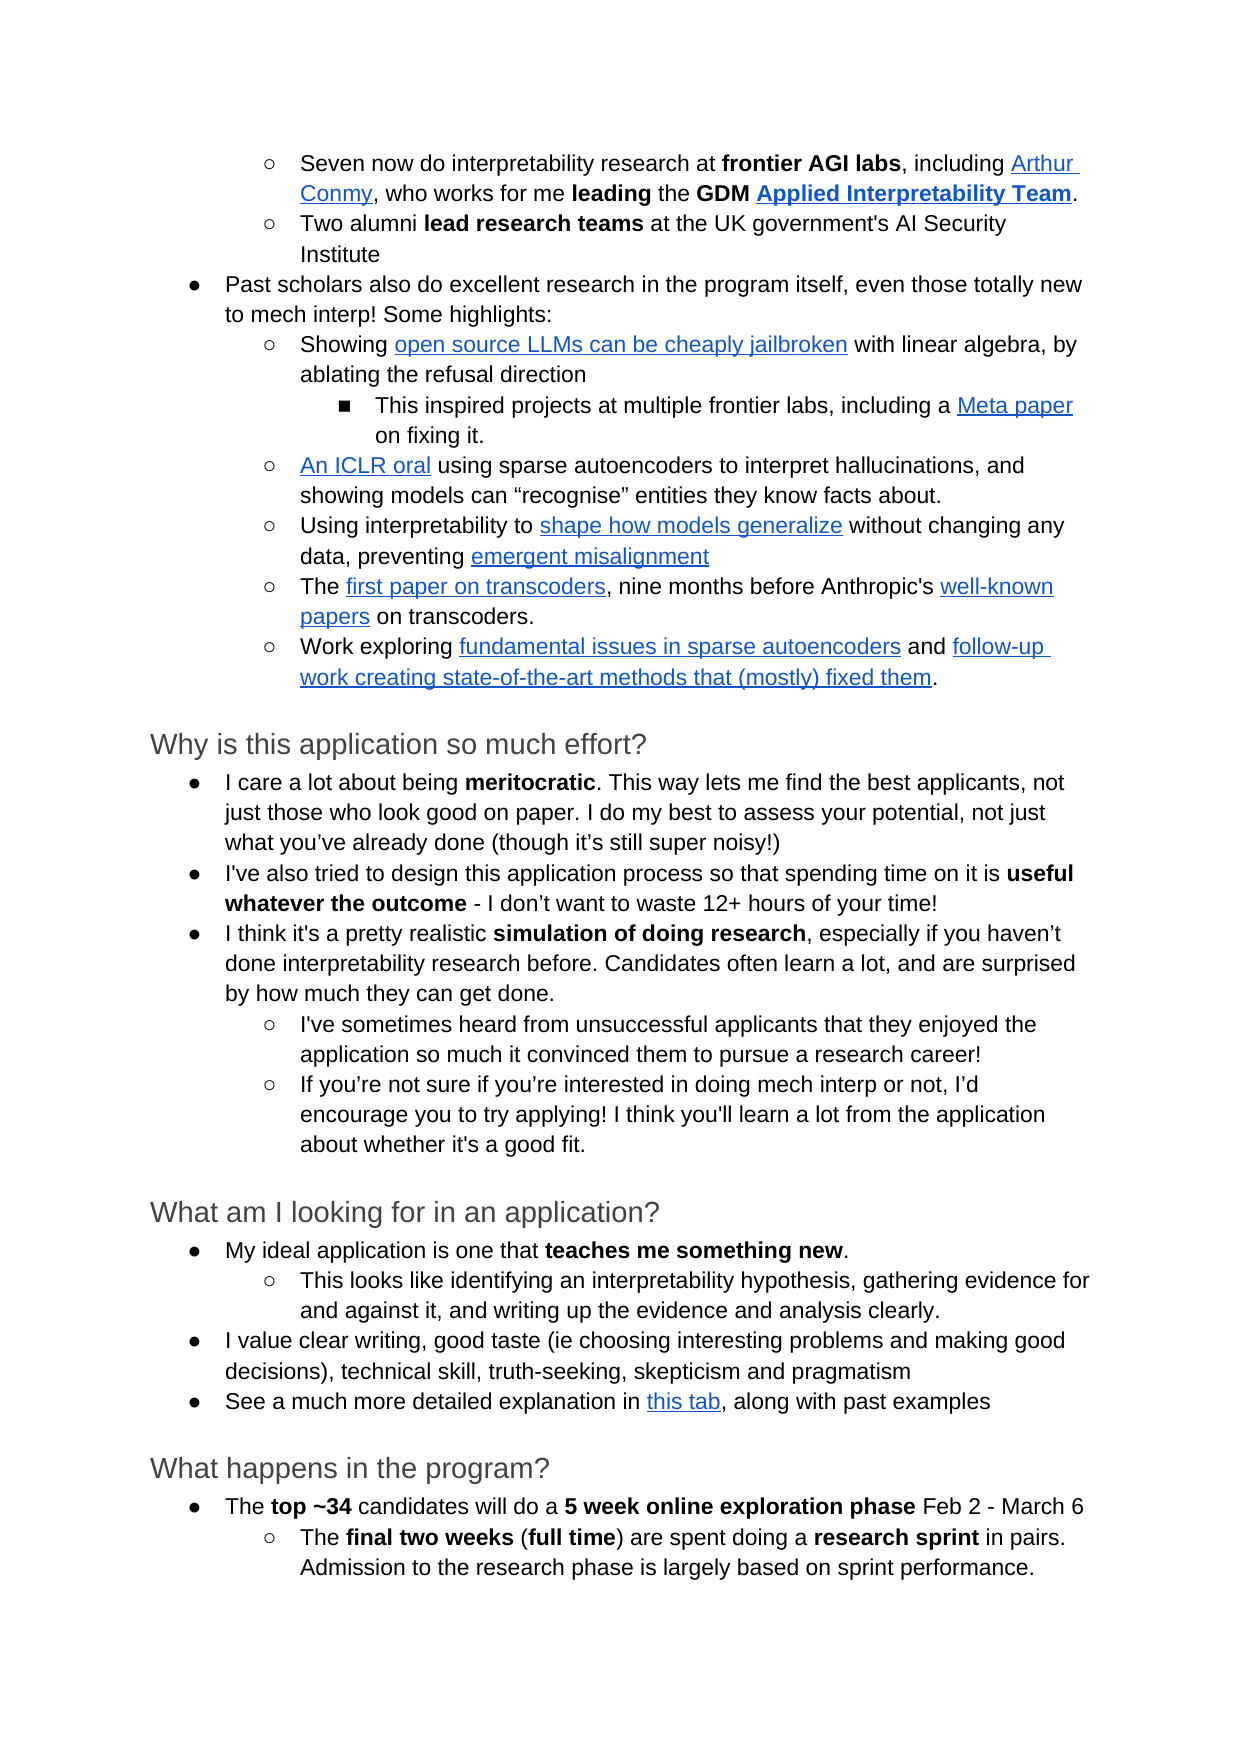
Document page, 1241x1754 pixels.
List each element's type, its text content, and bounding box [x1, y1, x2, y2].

list The first paper on transcoders, nine months before Anthropic's well-known papers on transcoders. [262, 573, 1090, 629]
list Seven now do interpretability research at frontier AGI labs, including Arthur Conmy, who works for me leading the GDM Applied Interpretability Team. [262, 150, 1090, 207]
list An ICLR oral using sparse autoencoders to interpret hallucinations, and showing models can “recognise” entities they know facts about. [262, 452, 1090, 509]
subtitle What happens in the program? [150, 1451, 1090, 1485]
subtitle What am I looking for in an application? [150, 1195, 1090, 1228]
list I think it's a pretty realistic simulation of doing research, especially if you haven’t done interpretability research before. Candidates often learn a lot, and are surprised by how much they can get done. [187, 920, 1090, 1007]
list Two alumni lead research teams at the UK government's AI Security Institute [262, 210, 1090, 267]
list This looks like identifying an interpretability hypothesis, gathering evidence for and against it, and writing up the evidence and analysis clearly. [262, 1267, 1090, 1324]
list See a much more detailed explanation in this tab, along with past examples [187, 1388, 1090, 1414]
list The top ~34 candidates will do a 5 week online exploration phase Feb 2 - March 6 [187, 1493, 1090, 1520]
list The final two weeks (full time) are spent doing a research sprint in pairs. Admission to the research phase is largely based on sprint performance. [262, 1523, 1090, 1580]
list If you’re not sure if you’re interested in doing mech interp or not, I’d encourage you to try applying! I think you'll learn a lot from the application about whether it's a good fit. [262, 1071, 1090, 1158]
list Past scholars also do excellent research in the program itself, even those totally new to mech interp! Some highlights: [187, 271, 1090, 327]
list Showing open source LLMs can be cheaply jailbroken with linear algebra, by ablating the refusal direction [262, 331, 1090, 388]
list I care a lot about being meritocratic. This way lets me find the best applicants, not just those who look good on paper. I do my best to assess your potential, not just what you’ve already done (though it’s still super noisy!) [187, 769, 1090, 856]
subtitle Why is this application so much effort? [150, 727, 1090, 761]
list Using interpretability to shape how models generalize without changing any data, preventing emergent misalignment [262, 512, 1090, 569]
list I've also tried to design this application process so that spending time on it is useful whatever the outcome - I don’t want to waste 12+ hours of your time! [187, 859, 1090, 916]
list My ideal application is one that teaches me something new. [187, 1237, 1090, 1263]
list I've sometimes heard from unsuccessful applicants that they enjoyed the application so much it convinced them to pursue a research career! [262, 1011, 1090, 1067]
list Work exploring fundamental issues in sparse autoencoders and follow-up work creating state-of-the-art methods that (mostly) fixed them. [262, 633, 1090, 690]
list This inspired projects at multiple frontier labs, including a Meta paper on fixing it. [337, 392, 1090, 448]
list I value clear writing, good taste (ie choosing interesting problems and making good decisions), technical skill, truth-seeking, skepticism and pragmatism [187, 1327, 1090, 1384]
